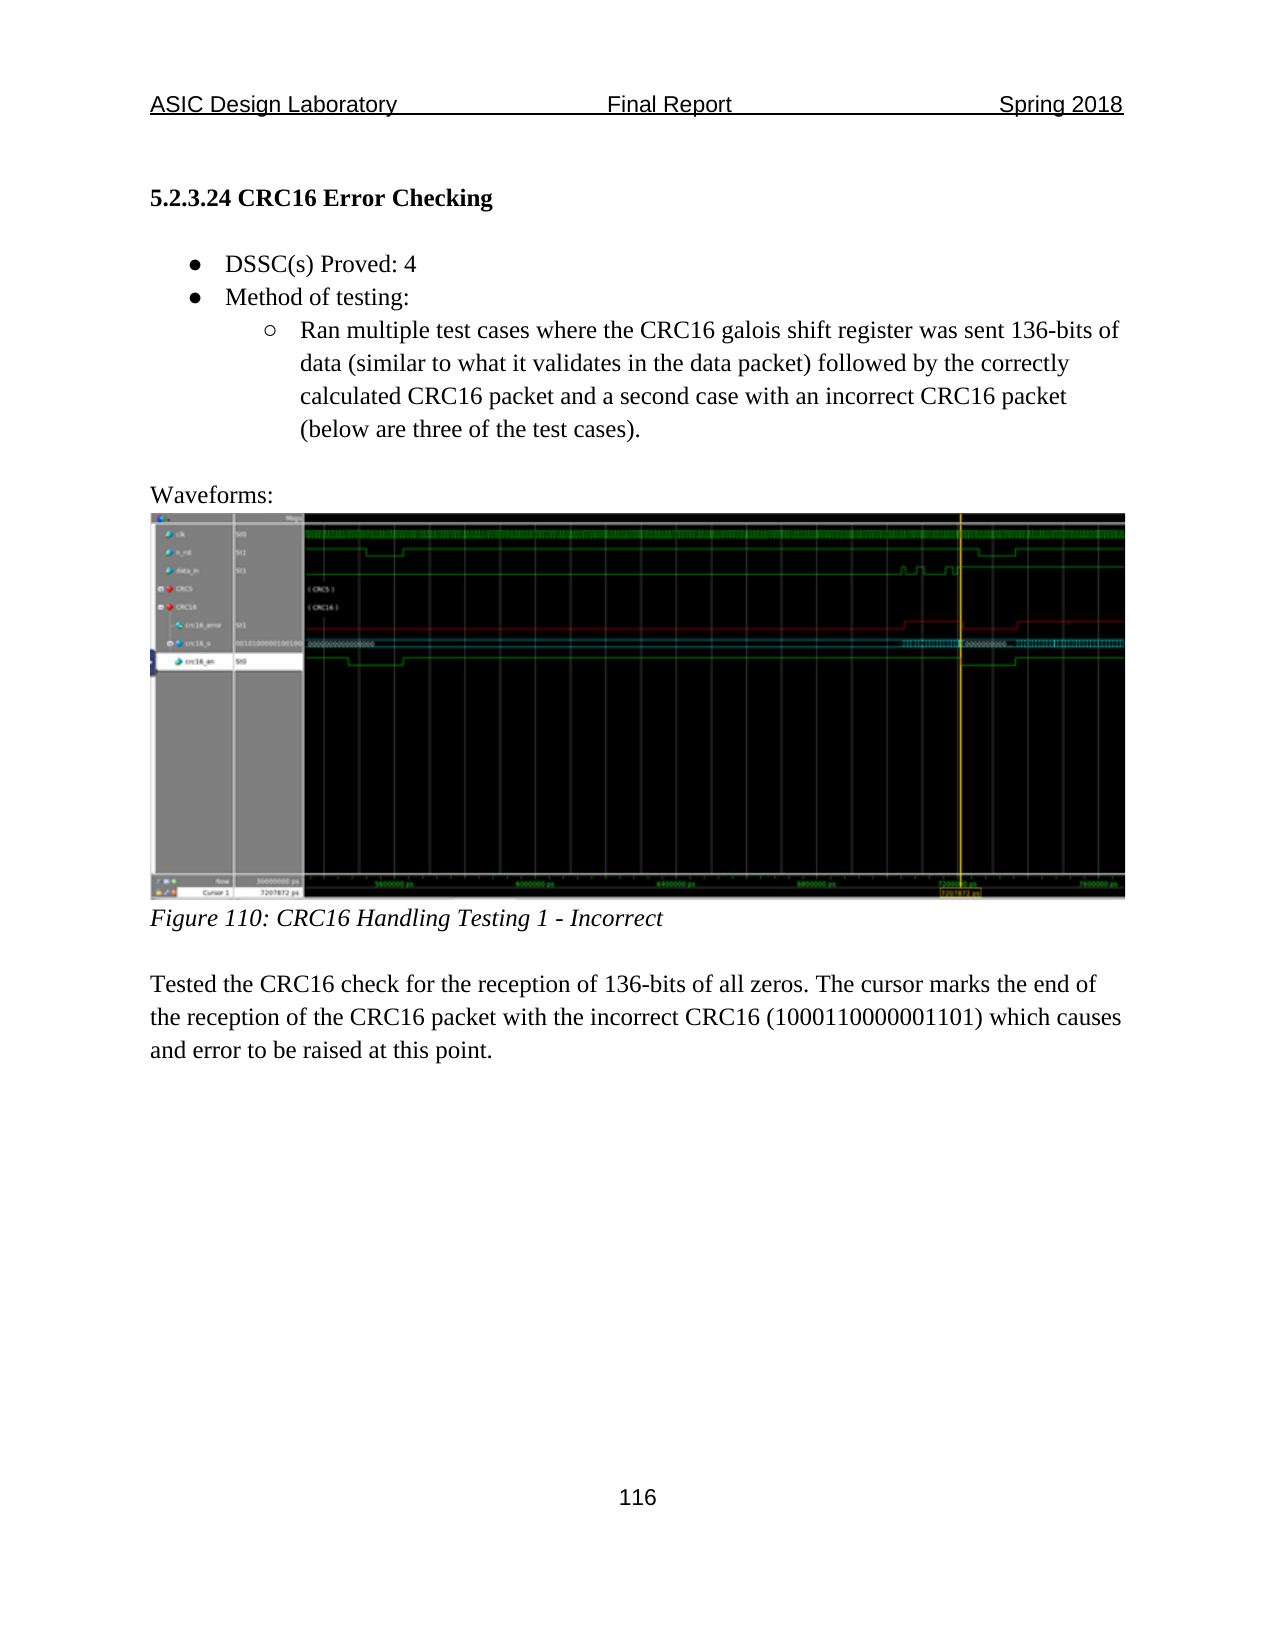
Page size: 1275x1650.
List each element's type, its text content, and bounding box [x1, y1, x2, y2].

picture [150, 513, 1125, 900]
text 5.2.3.24 CRC16 Error Checking [150, 150, 1125, 212]
list Method of testing: [187, 282, 1125, 311]
list Ran multiple test cases where the CRC16 galois shift register was sent 136-bits of data (similar to what it validates in the data packet) followed by the correctly calculated CRC16 packet and a second case with an incorrect CRC16 packet (below are three of the test cases). [262, 315, 1125, 443]
list DSSC(s) Proved: 4 [187, 249, 1125, 278]
text Waveforms: [150, 480, 1125, 509]
text Figure 110: CRC16 Handling Testing 1 - Incorrect [150, 903, 1125, 932]
text Tested the CRC16 check for the reception of 136-bits of all zeros. The cursor marks the end of the reception of the CRC16 packet with the incorrect CRC16 (1000110000001101) which causes and error to be raised at this point. [150, 969, 1125, 1064]
